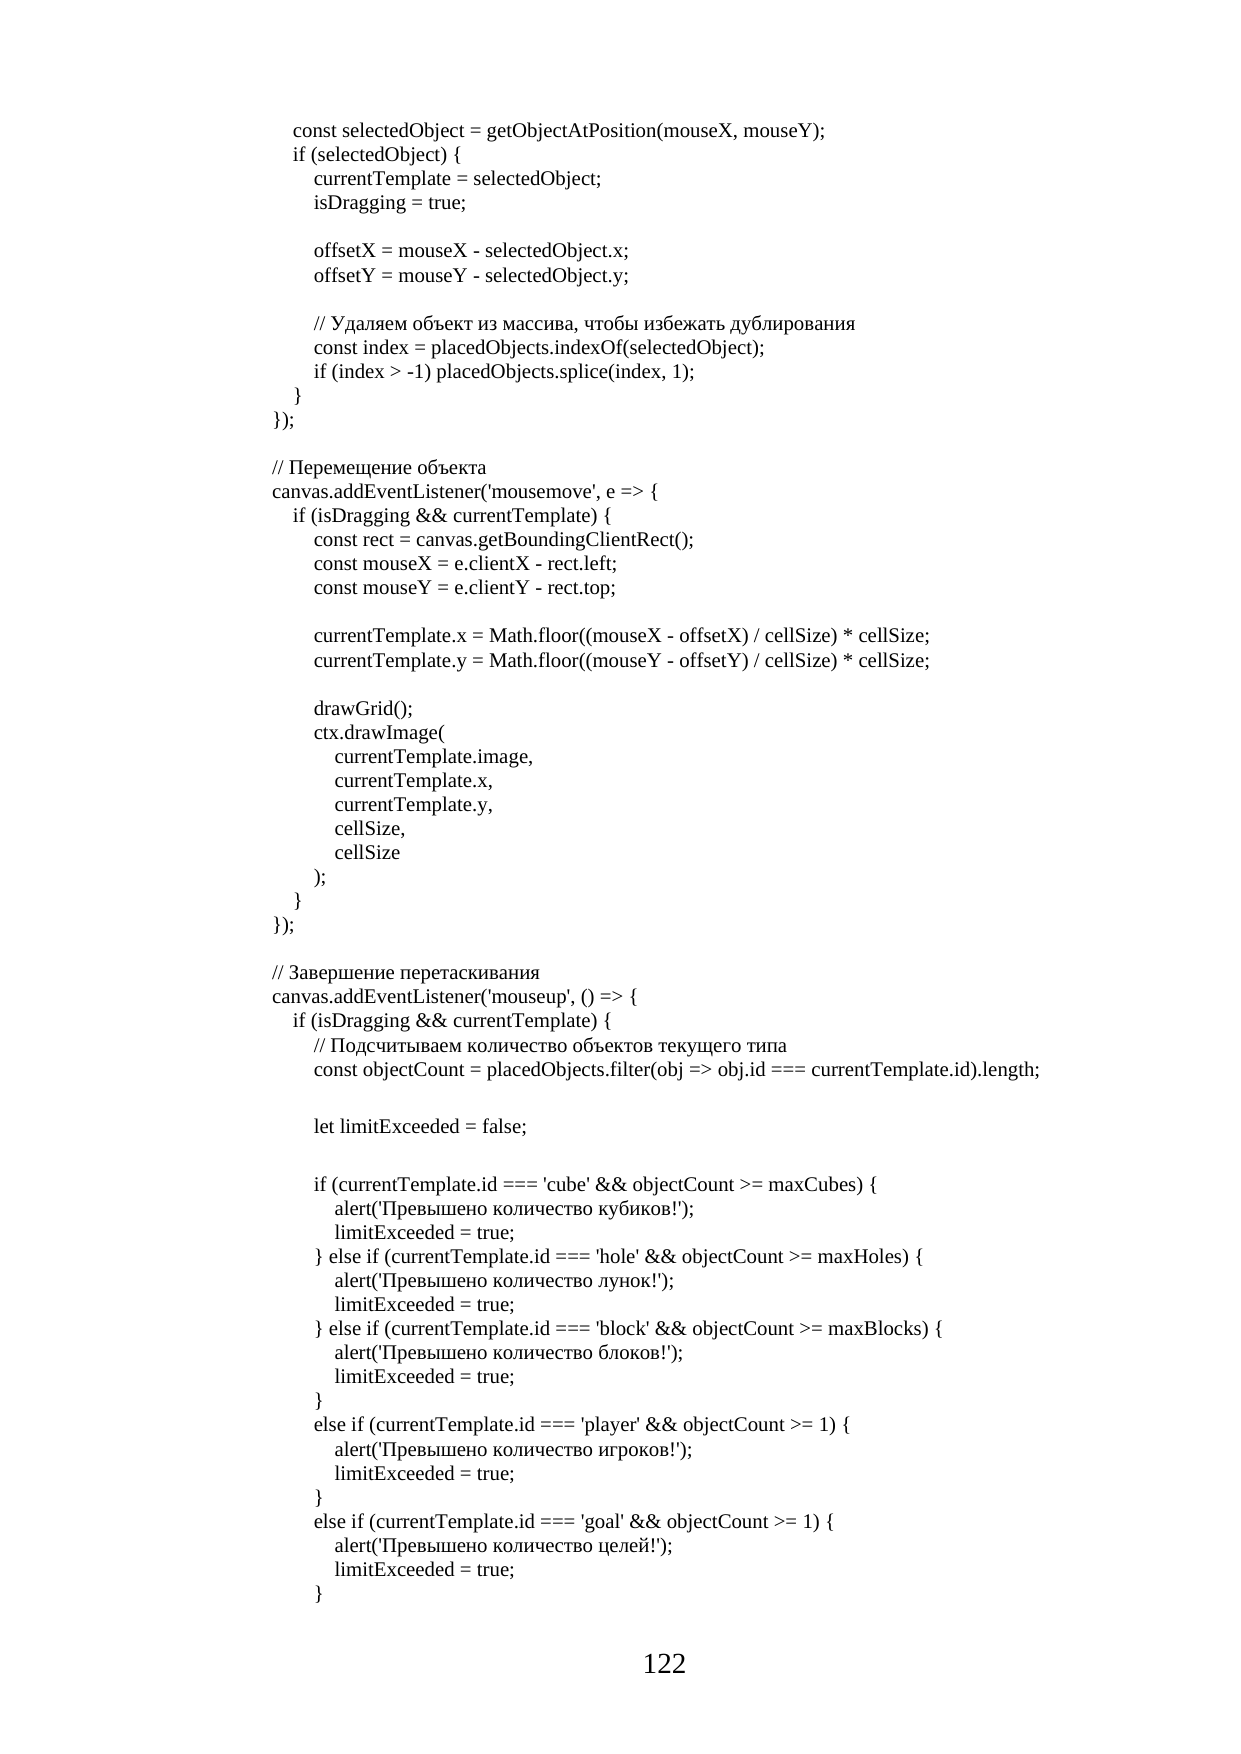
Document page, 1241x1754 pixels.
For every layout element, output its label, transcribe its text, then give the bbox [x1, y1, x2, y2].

text const rect = canvas.getBoundingClientRect(); [177, 527, 1152, 551]
text limitExceeded = true; [177, 1220, 1152, 1244]
text const mouseY = e.clientY - rect.top; [177, 575, 1152, 599]
text } [177, 1581, 1152, 1605]
text const index = placedObjects.indexOf(selectedObject); [177, 335, 1152, 359]
text } else if (currentTemplate.id === 'block' && objectCount >= maxBlocks) { [177, 1316, 1152, 1340]
text cellSize [177, 840, 1152, 864]
text alert('Превышено количество лунок!'); [177, 1268, 1152, 1292]
text limitExceeded = true; [177, 1461, 1152, 1484]
text // Перемещение объекта [177, 455, 1152, 479]
text // Подсчитываем количество объектов текущего типа [177, 1032, 1152, 1057]
text isDragging = true; [177, 190, 1152, 214]
text limitExceeded = true; [177, 1364, 1152, 1388]
text cellSize, [177, 816, 1152, 840]
text } [177, 383, 1152, 407]
text alert('Превышено количество кубиков!'); [177, 1196, 1152, 1220]
text alert('Превышено количество игроков!'); [177, 1436, 1152, 1461]
text currentTemplate = selectedObject; [177, 166, 1152, 190]
text currentTemplate.y = Math.floor((mouseY - offsetY) / cellSize) * cellSize; [177, 647, 1152, 672]
text limitExceeded = true; [177, 1292, 1152, 1316]
text if (isDragging && currentTemplate) { [177, 1008, 1152, 1032]
text }); [177, 912, 1152, 936]
text else if (currentTemplate.id === 'goal' && objectCount >= 1) { [177, 1509, 1152, 1533]
text currentTemplate.x = Math.floor((mouseX - offsetX) / cellSize) * cellSize; [177, 623, 1152, 647]
text if (currentTemplate.id === 'cube' && objectCount >= maxCubes) { [177, 1172, 1152, 1196]
text const selectedObject = getObjectAtPosition(mouseX, mouseY); [177, 118, 1152, 142]
text drawGrid(); [177, 696, 1152, 720]
text }); [177, 407, 1152, 431]
text limitExceeded = true; [177, 1557, 1152, 1581]
text } else if (currentTemplate.id === 'hole' && objectCount >= maxHoles) { [177, 1244, 1152, 1268]
text } [177, 888, 1152, 912]
text if (index > -1) placedObjects.splice(index, 1); [177, 359, 1152, 383]
text else if (currentTemplate.id === 'player' && objectCount >= 1) { [177, 1412, 1152, 1436]
text } [177, 1484, 1152, 1509]
text const mouseX = e.clientX - rect.left; [177, 551, 1152, 575]
text } [177, 1388, 1152, 1412]
text if (selectedObject) { [177, 142, 1152, 166]
text // Удаляем объект из массива, чтобы избежать дублирования [177, 311, 1152, 335]
text currentTemplate.image, [177, 744, 1152, 768]
text alert('Превышено количество целей!'); [177, 1533, 1152, 1557]
text if (isDragging && currentTemplate) { [177, 503, 1152, 527]
text offsetY = mouseY - selectedObject.y; [177, 262, 1152, 287]
text // Завершение перетаскивания [177, 960, 1152, 984]
text currentTemplate.x, [177, 768, 1152, 792]
text canvas.addEventListener('mouseup', () => { [177, 984, 1152, 1008]
text offsetX = mouseX - selectedObject.x; [177, 238, 1152, 262]
text const objectCount = placedObjects.filter(obj => obj.id === currentTemplate.id).length; [177, 1057, 1152, 1081]
text let limitExceeded = false; [177, 1114, 1152, 1138]
text ctx.drawImage( [177, 720, 1152, 744]
text alert('Превышено количество блоков!'); [177, 1340, 1152, 1364]
text ); [177, 864, 1152, 888]
text currentTemplate.y, [177, 792, 1152, 816]
text canvas.addEventListener('mousemove', e => { [177, 479, 1152, 503]
